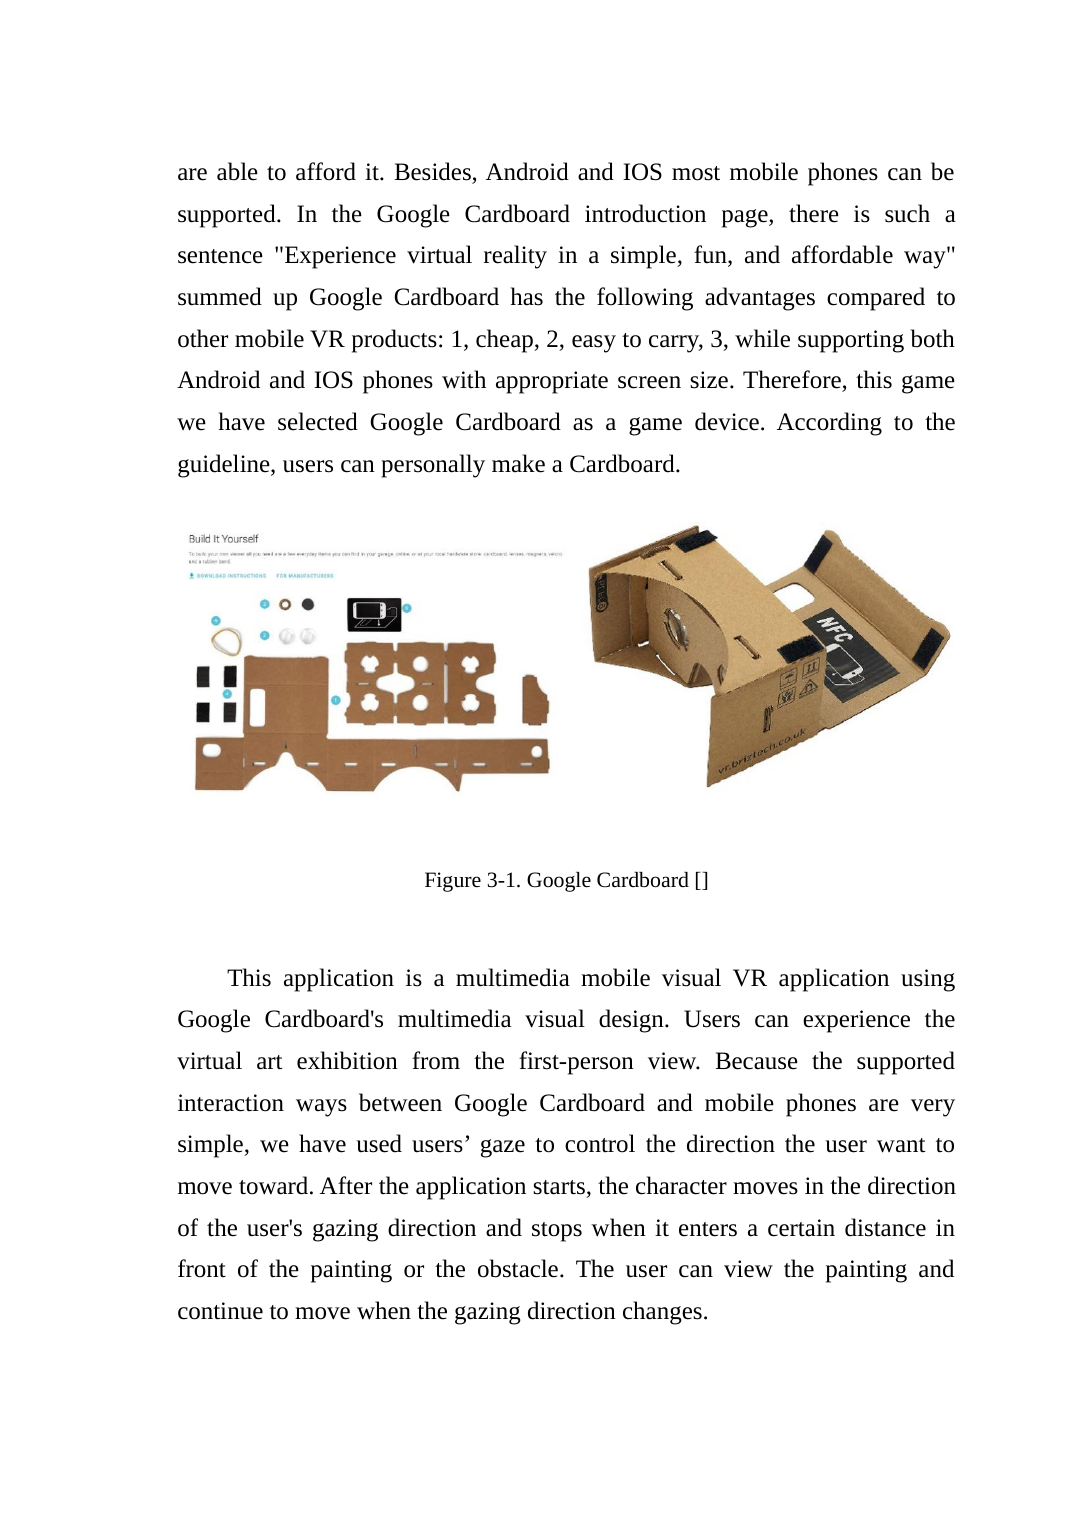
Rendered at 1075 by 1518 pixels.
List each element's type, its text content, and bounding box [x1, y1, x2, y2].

picture [179, 522, 954, 797]
text This application is a multimedia mobile visual VR application using Google Cardboard's multimedia visual design. Users can experience the virtual art exhibition from the first-person view. Because the supported interaction ways between Google Cardboard and mobile phones are very simple, we have used users’ gaze to control the direction the user want to move toward. After the application starts, the character moves in the direction of the user's gazing direction and stops when it enters a certain distance in front of the painting or the obstacle. The user can view the painting and continue to move when the gazing direction changes. [177, 953, 956, 1328]
text Figure 3-1. Google Cardboard [] [177, 867, 956, 892]
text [177, 147, 956, 480]
